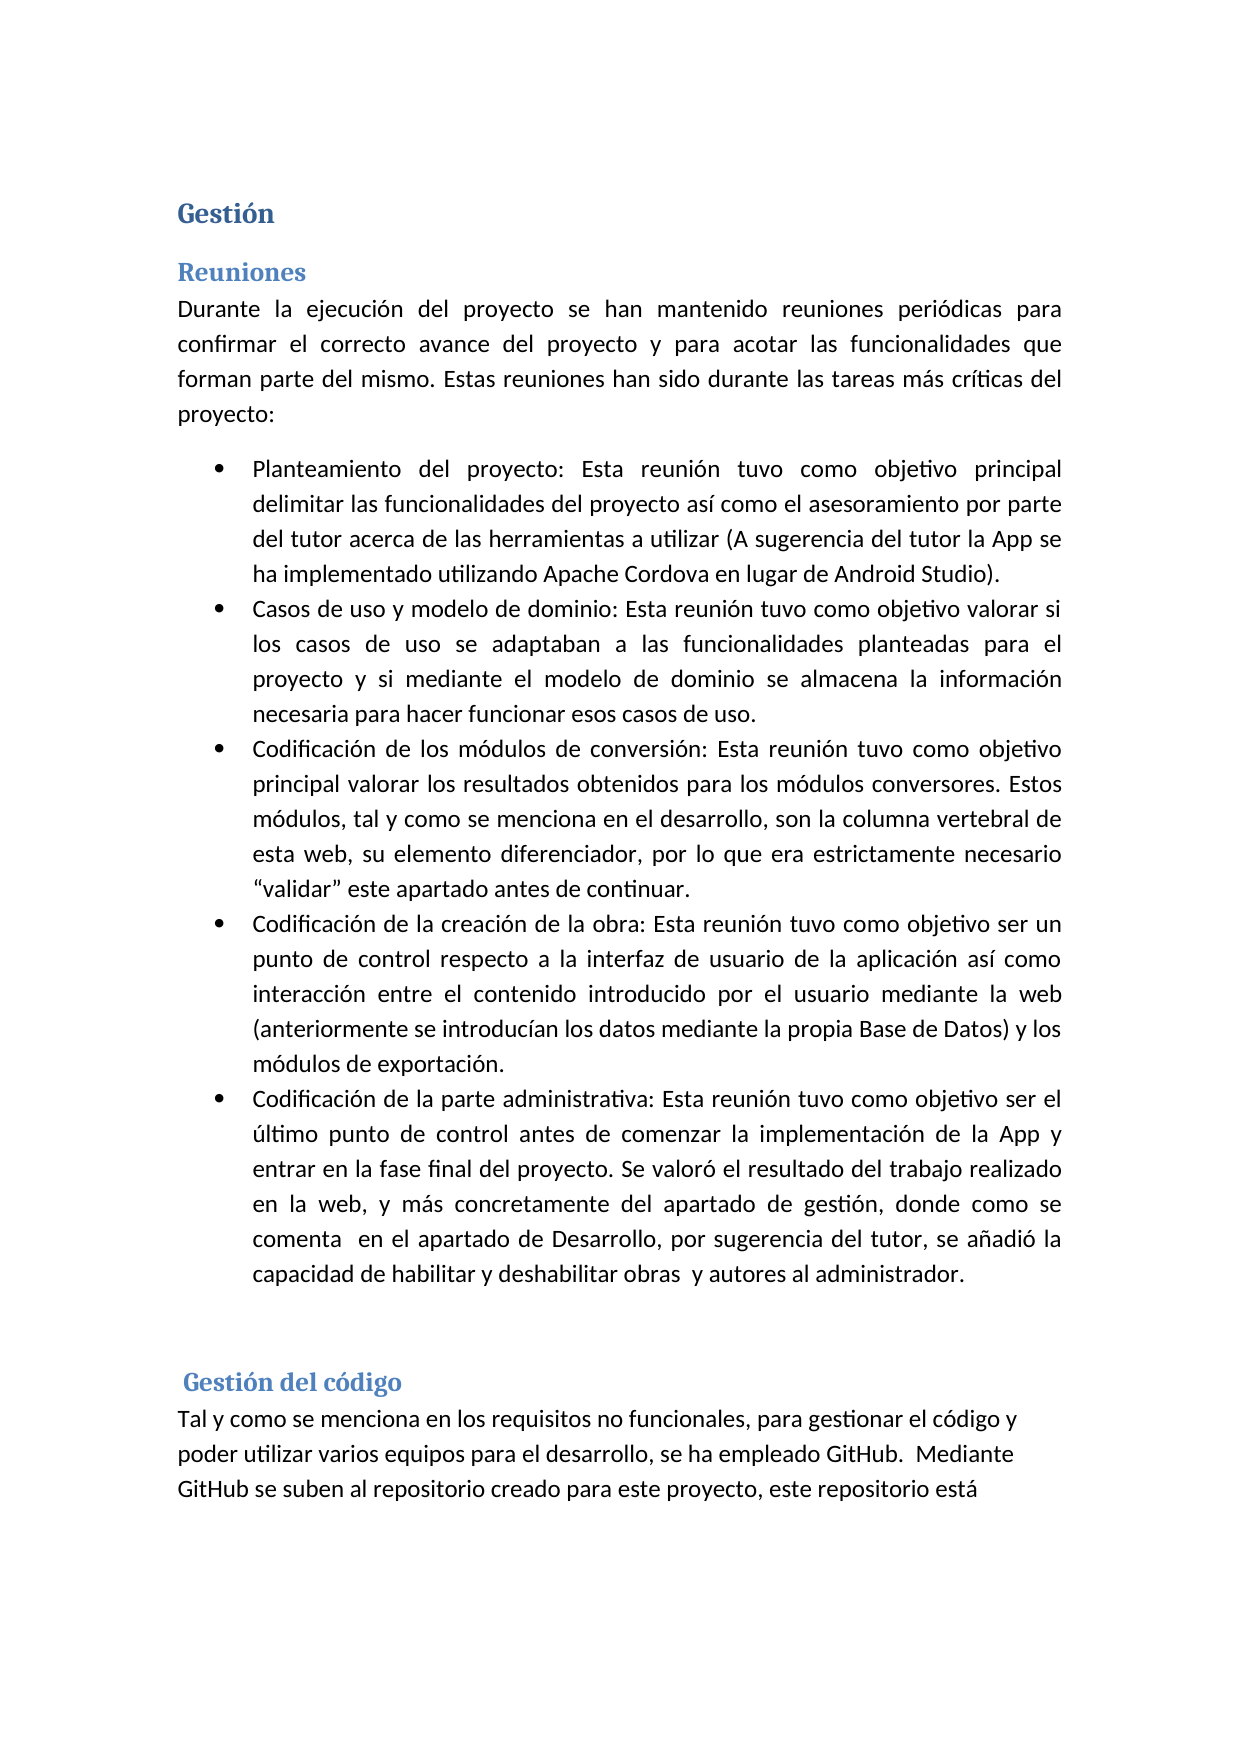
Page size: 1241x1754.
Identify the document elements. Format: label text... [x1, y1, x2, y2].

text Durante la ejecución del proyecto se han mantenido reuniones periódicas para confirmar el correcto avance del proyecto y para acotar las funcionalidades que forman parte del mismo. Estas reuniones han sido durante las tareas más críticas del proyecto: [177, 293, 1063, 428]
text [177, 1403, 1063, 1539]
list Codificación de los módulos de conversión: Esta reunión tuvo como objetivo principal valorar los resultados obtenidos para los módulos conversores. Estos módulos, tal y como se menciona en el desarrollo, son la columna vertebral de esta web, su elemento diferenciador, por lo que era estrictamente necesario “validar” este apartado antes de continuar. [215, 733, 1063, 904]
subtitle Reuniones [177, 257, 1063, 288]
subtitle Gestión [177, 198, 1063, 231]
list Casos de uso y modelo de dominio: Esta reunión tuvo como objetivo valorar si los casos de uso se adaptaban a las funcionalidades planteadas para el proyecto y si mediante el modelo de dominio se almacena la información necesaria para hacer funcionar esos casos de uso. [215, 593, 1063, 729]
list Codificación de la parte administrativa: Esta reunión tuvo como objetivo ser el último punto de control antes de comenzar la implementación de la App y entrar en la fase final del proyecto. Se valoró el resultado del trabajo realizado en la web, y más concretamente del apartado de gestión, donde como se comenta en el apartado de Desarrollo, por sugerencia del tutor, se añadió la capacidad de habilitar y deshabilitar obras y autores al administrador. [215, 1083, 1063, 1289]
list Codificación de la creación de la obra: Esta reunión tuvo como objetivo ser un punto de control respecto a la interfaz de usuario de la aplicación así como interacción entre el contenido introducido por el usuario mediante la web (anteriormente se introducían los datos mediante la propia Base de Datos) y los módulos de exportación. [215, 908, 1063, 1079]
list Planteamiento del proyecto: Esta reunión tuvo como objetivo principal delimitar las funcionalidades del proyecto así como el asesoramiento por parte del tutor acerca de las herramientas a utilizar (A sugerencia del tutor la App se ha implementado utilizando Apache Cordova en lugar de Android Studio). [215, 453, 1063, 589]
subtitle Gestión del código [177, 1367, 1063, 1398]
